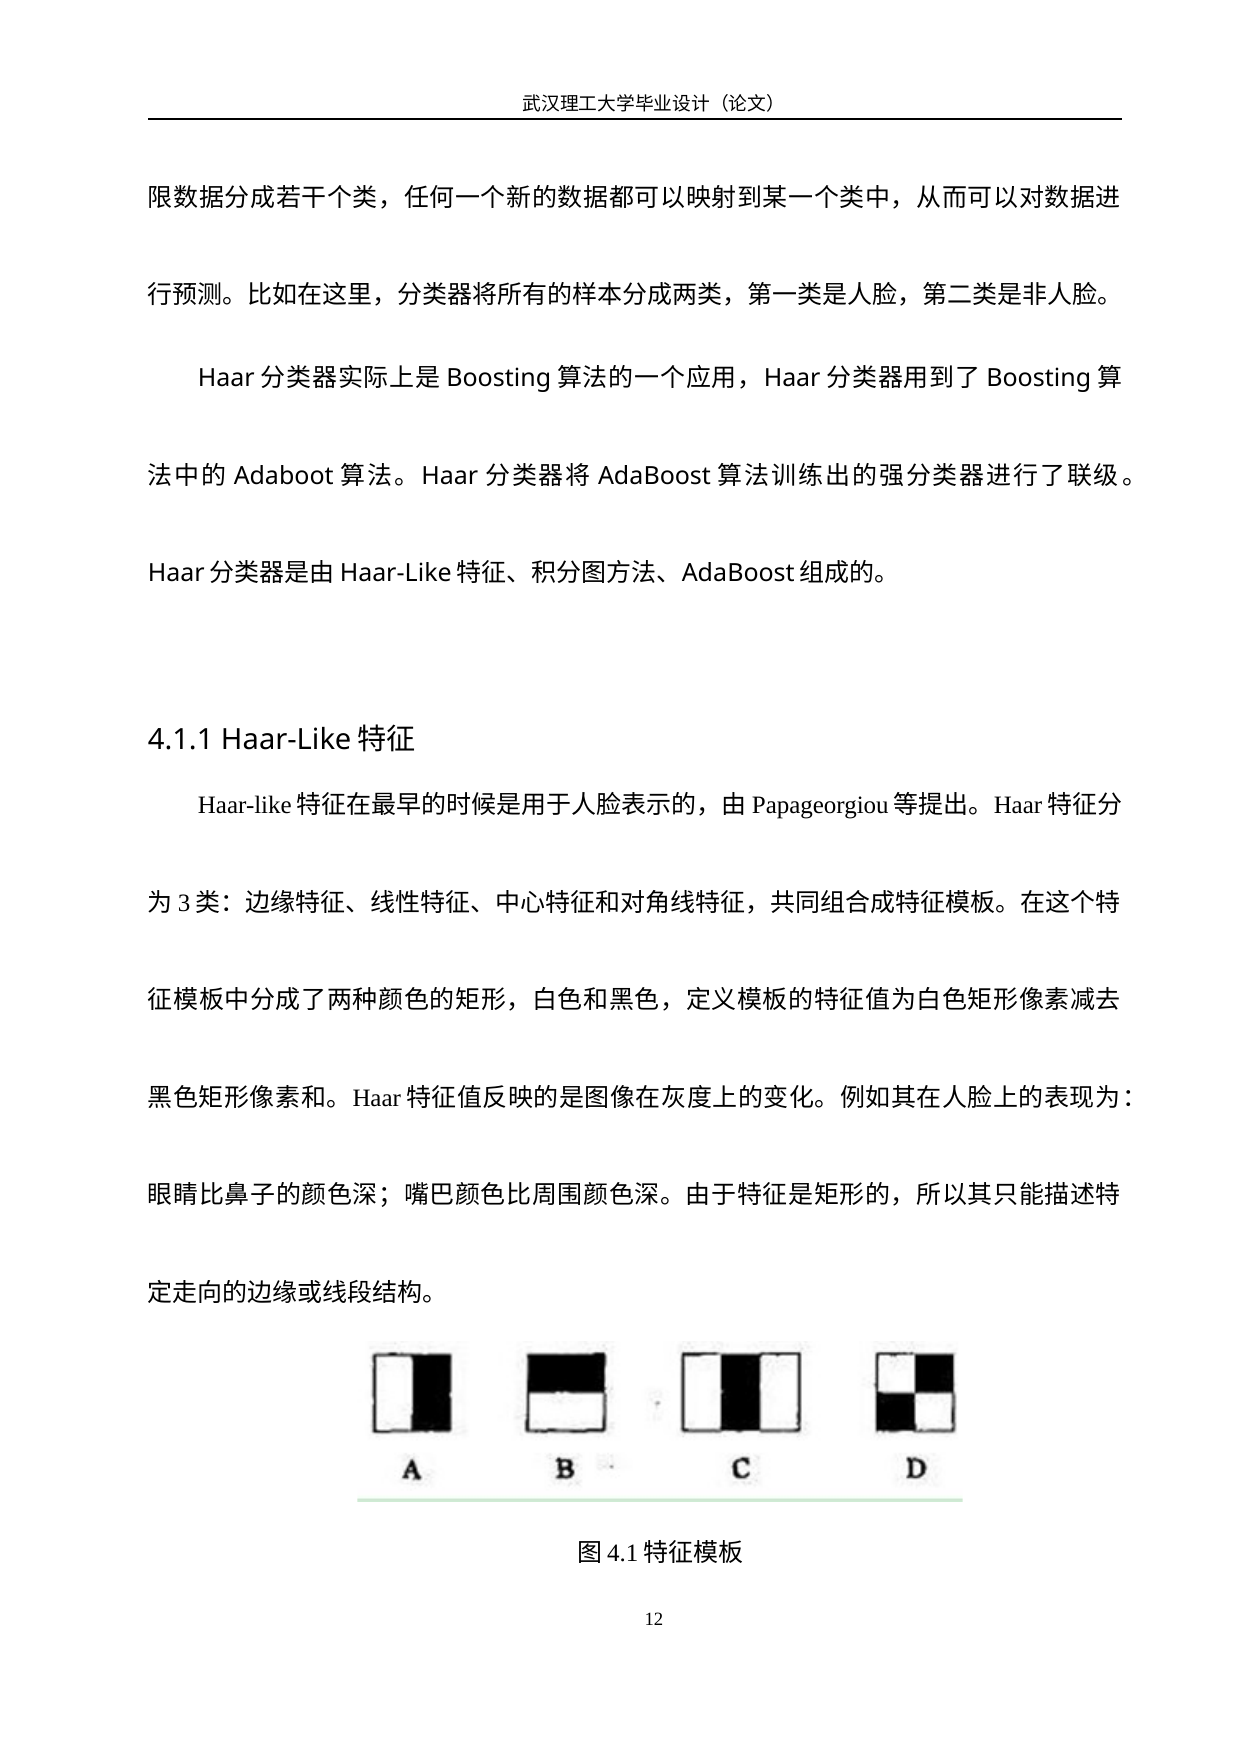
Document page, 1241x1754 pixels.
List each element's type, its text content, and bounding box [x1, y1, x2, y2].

picture [357, 1341, 963, 1502]
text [148, 163, 1122, 325]
text Haar-like特征在最早的时候是用于人脸表示的，由Papageorgiou等提出。Haar特征分为3类：边缘特征、线性特征、中心特征和对角线特征，共同组合成特征模板。在这个特征模板中分成了两种颜色的矩形，白色和黑色，定义模板的特征值为白色矩形像素减去黑色矩形像素和。Haar特征值反映的是图像在灰度上的变化。例如其在人脸上的表现为：眼睛比鼻子的颜色深；嘴巴颜色比周围颜色深。由于特征是矩形的，所以其只能描述特定走向的边缘或线段结构。 [148, 770, 1122, 1323]
text 图4.1特征模板 [148, 1518, 1122, 1583]
subtitle 4.1.1 Haar-Like特征 [148, 704, 1122, 769]
text Haar分类器实际上是Boosting算法的一个应用，Haar分类器用到了Boosting算法中的Adaboot算法。Haar分类器将AdaBoost算法训练出的强分类器进行了联级。Haar分类器是由Haar-Like特征、积分图方法、AdaBoost组成的。 [148, 343, 1122, 603]
